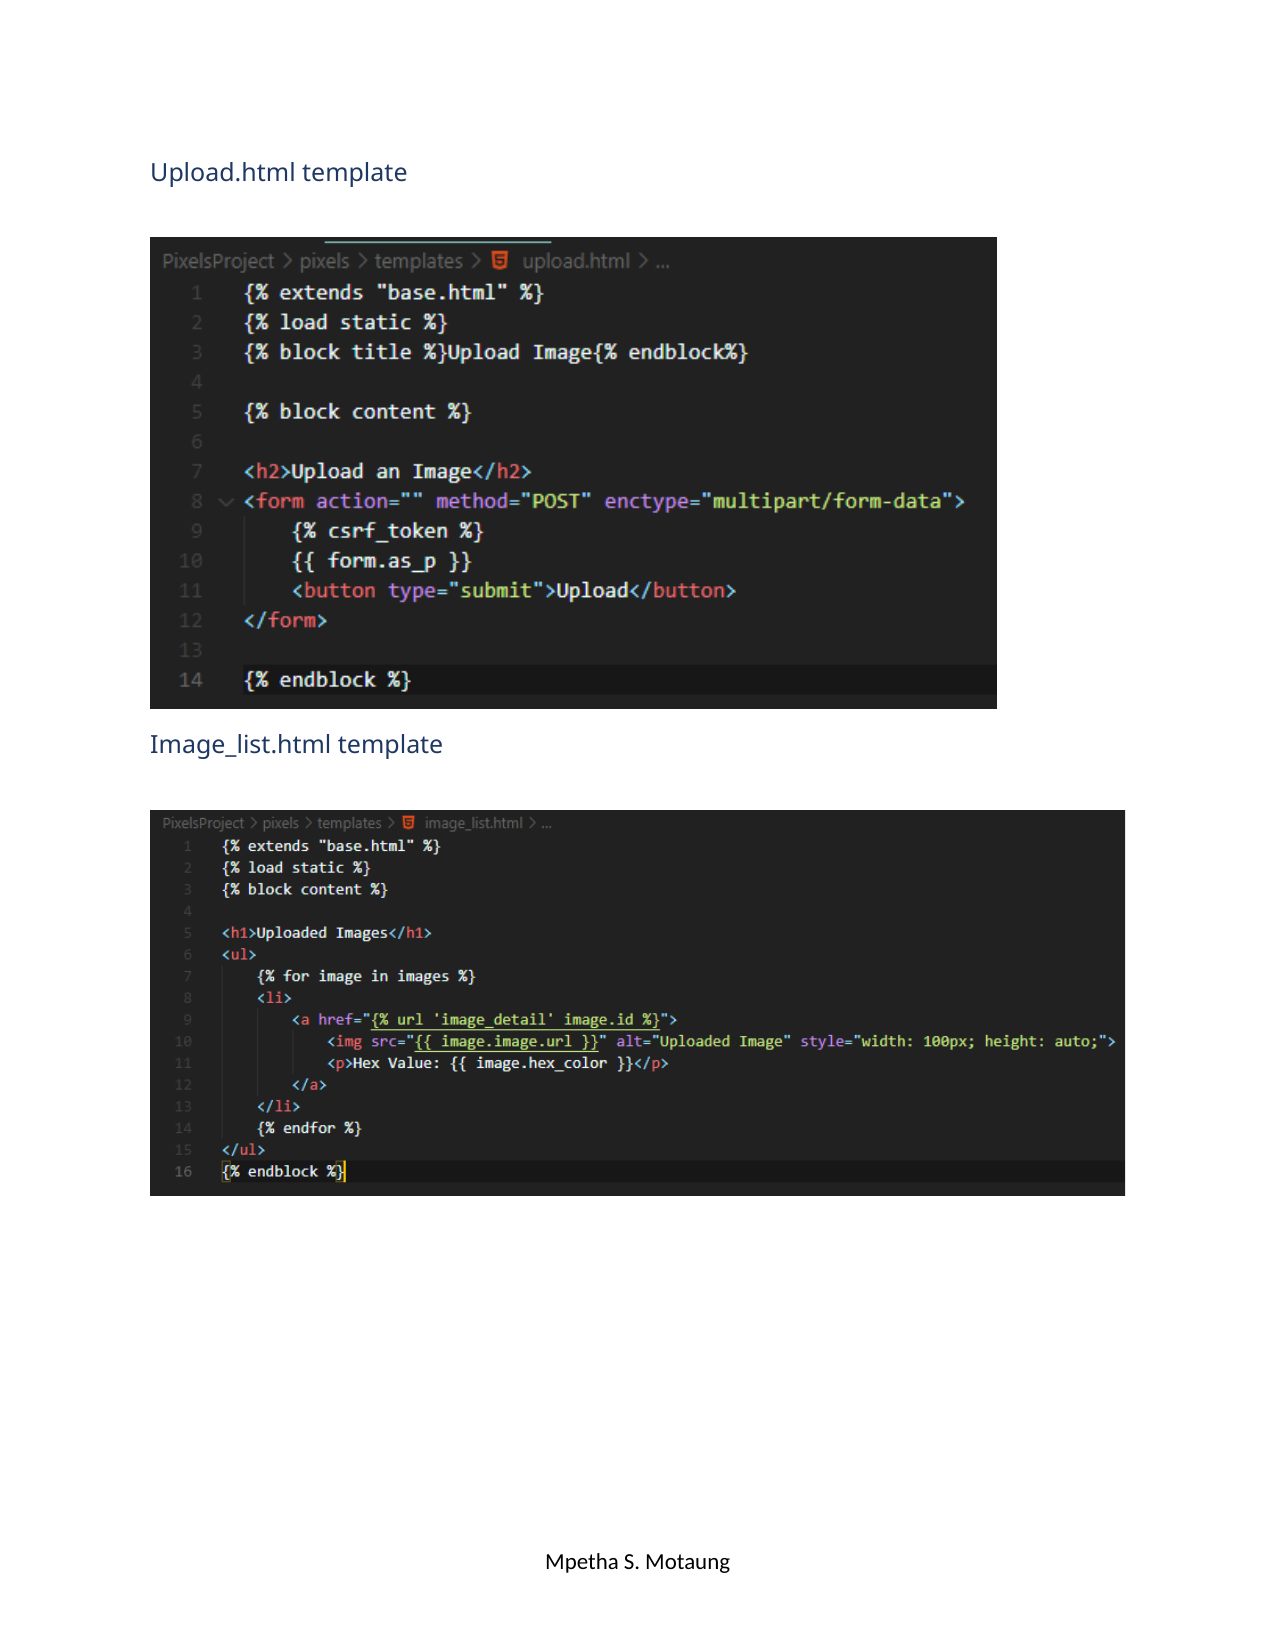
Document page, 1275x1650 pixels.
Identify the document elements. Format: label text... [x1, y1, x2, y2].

picture [150, 810, 1125, 1196]
subtitle Upload.html template [150, 154, 1125, 188]
subtitle Image_list.html template [150, 727, 1125, 761]
picture [150, 237, 997, 709]
